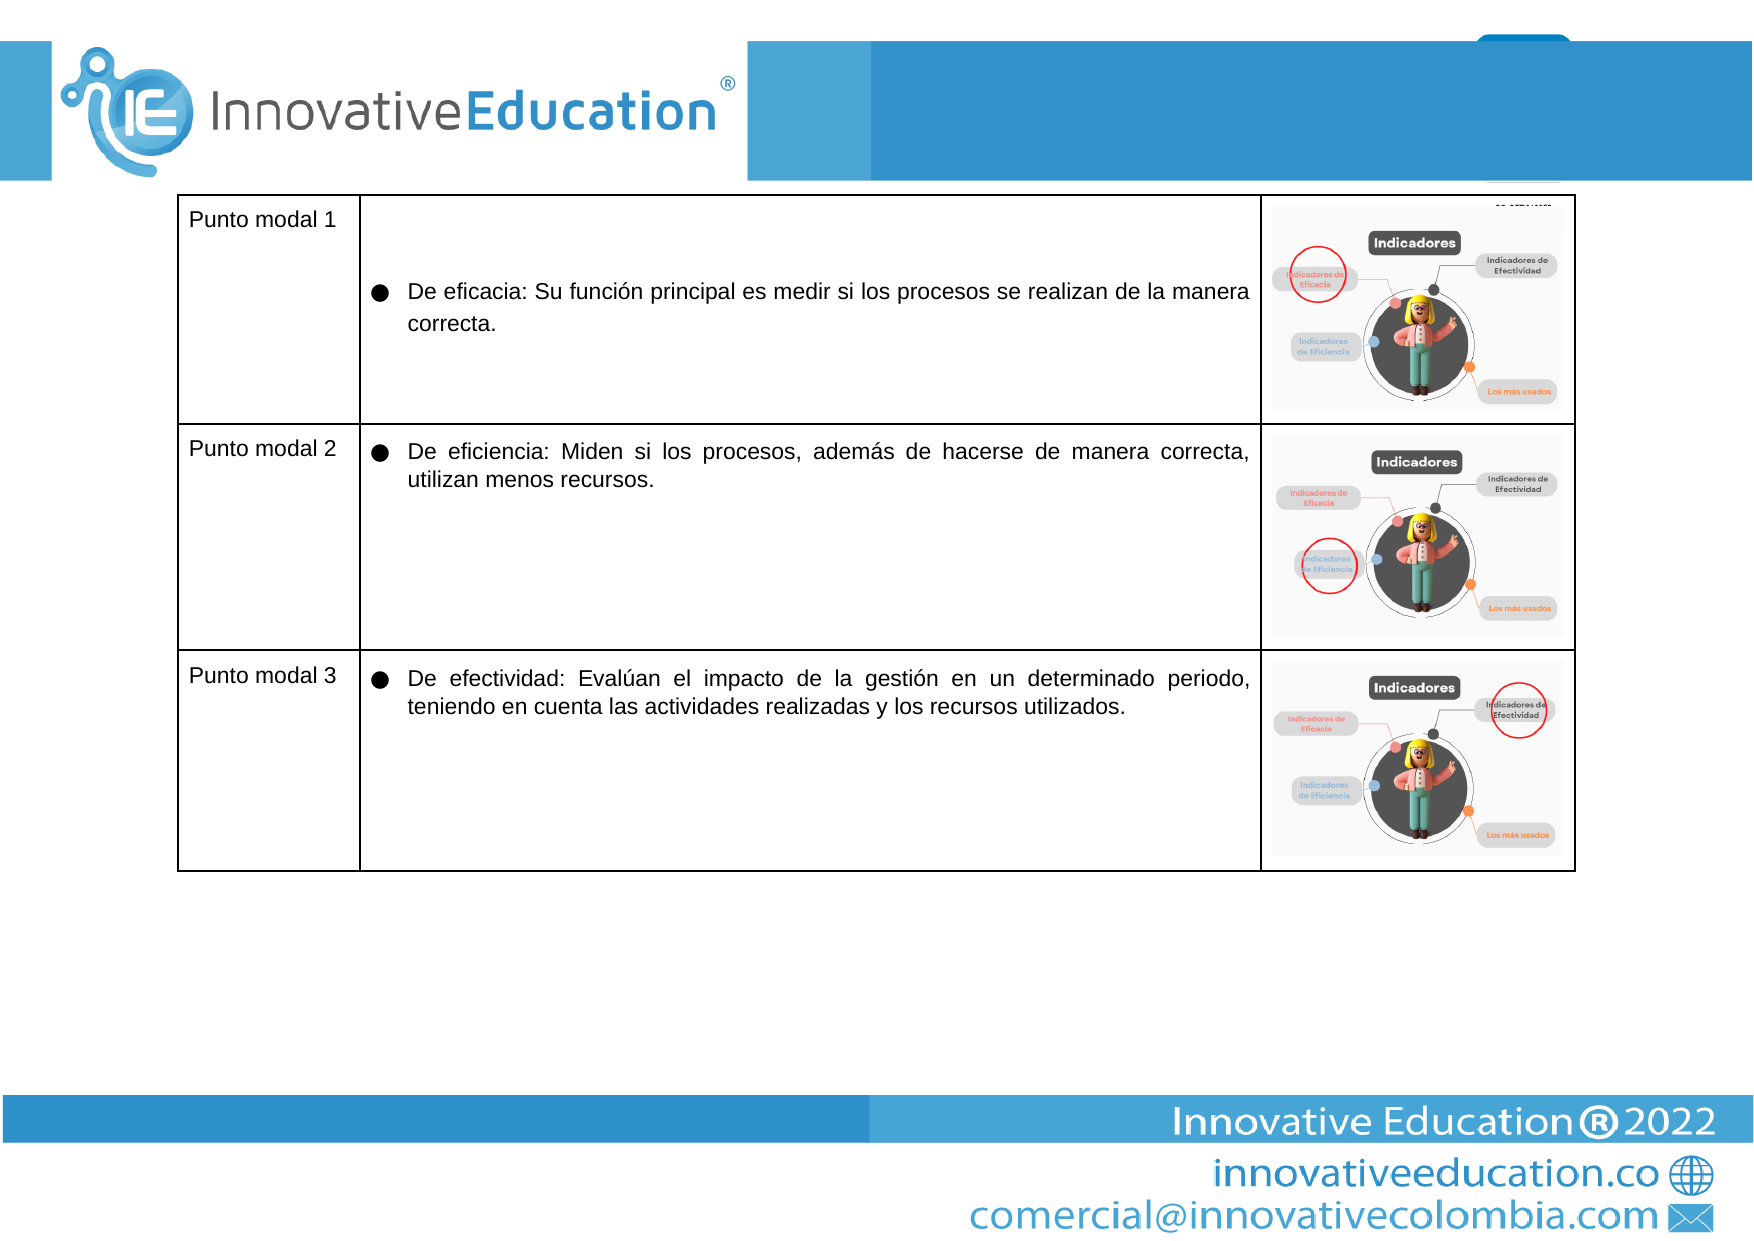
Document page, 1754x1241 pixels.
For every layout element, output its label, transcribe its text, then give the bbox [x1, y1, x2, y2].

table_cell De eficacia: Su función principal es medir si los procesos se realizan de la manera correcta. [361, 196, 1260, 423]
picture [1271, 435, 1564, 636]
table_cell De eficiencia: Miden si los procesos, además de hacerse de manera correcta, utilizan menos recursos. [361, 425, 1260, 649]
table_cell De efectividad: Evalúan el impacto de la gestión en un determinado periodo, teniendo en cuenta las actividades realizadas y los recursos utilizados. [361, 651, 1260, 870]
picture [1271, 661, 1564, 856]
table_cell Punto modal 3 [179, 651, 359, 870]
picture [2, 1093, 1754, 1239]
table_cell Punto modal 1 [179, 196, 359, 423]
picture [1271, 206, 1564, 409]
table_cell [1262, 196, 1574, 423]
picture [0, 28, 1752, 194]
table_cell Punto modal 2 [179, 425, 359, 649]
table_cell [1262, 651, 1574, 870]
table_cell [1262, 425, 1574, 649]
